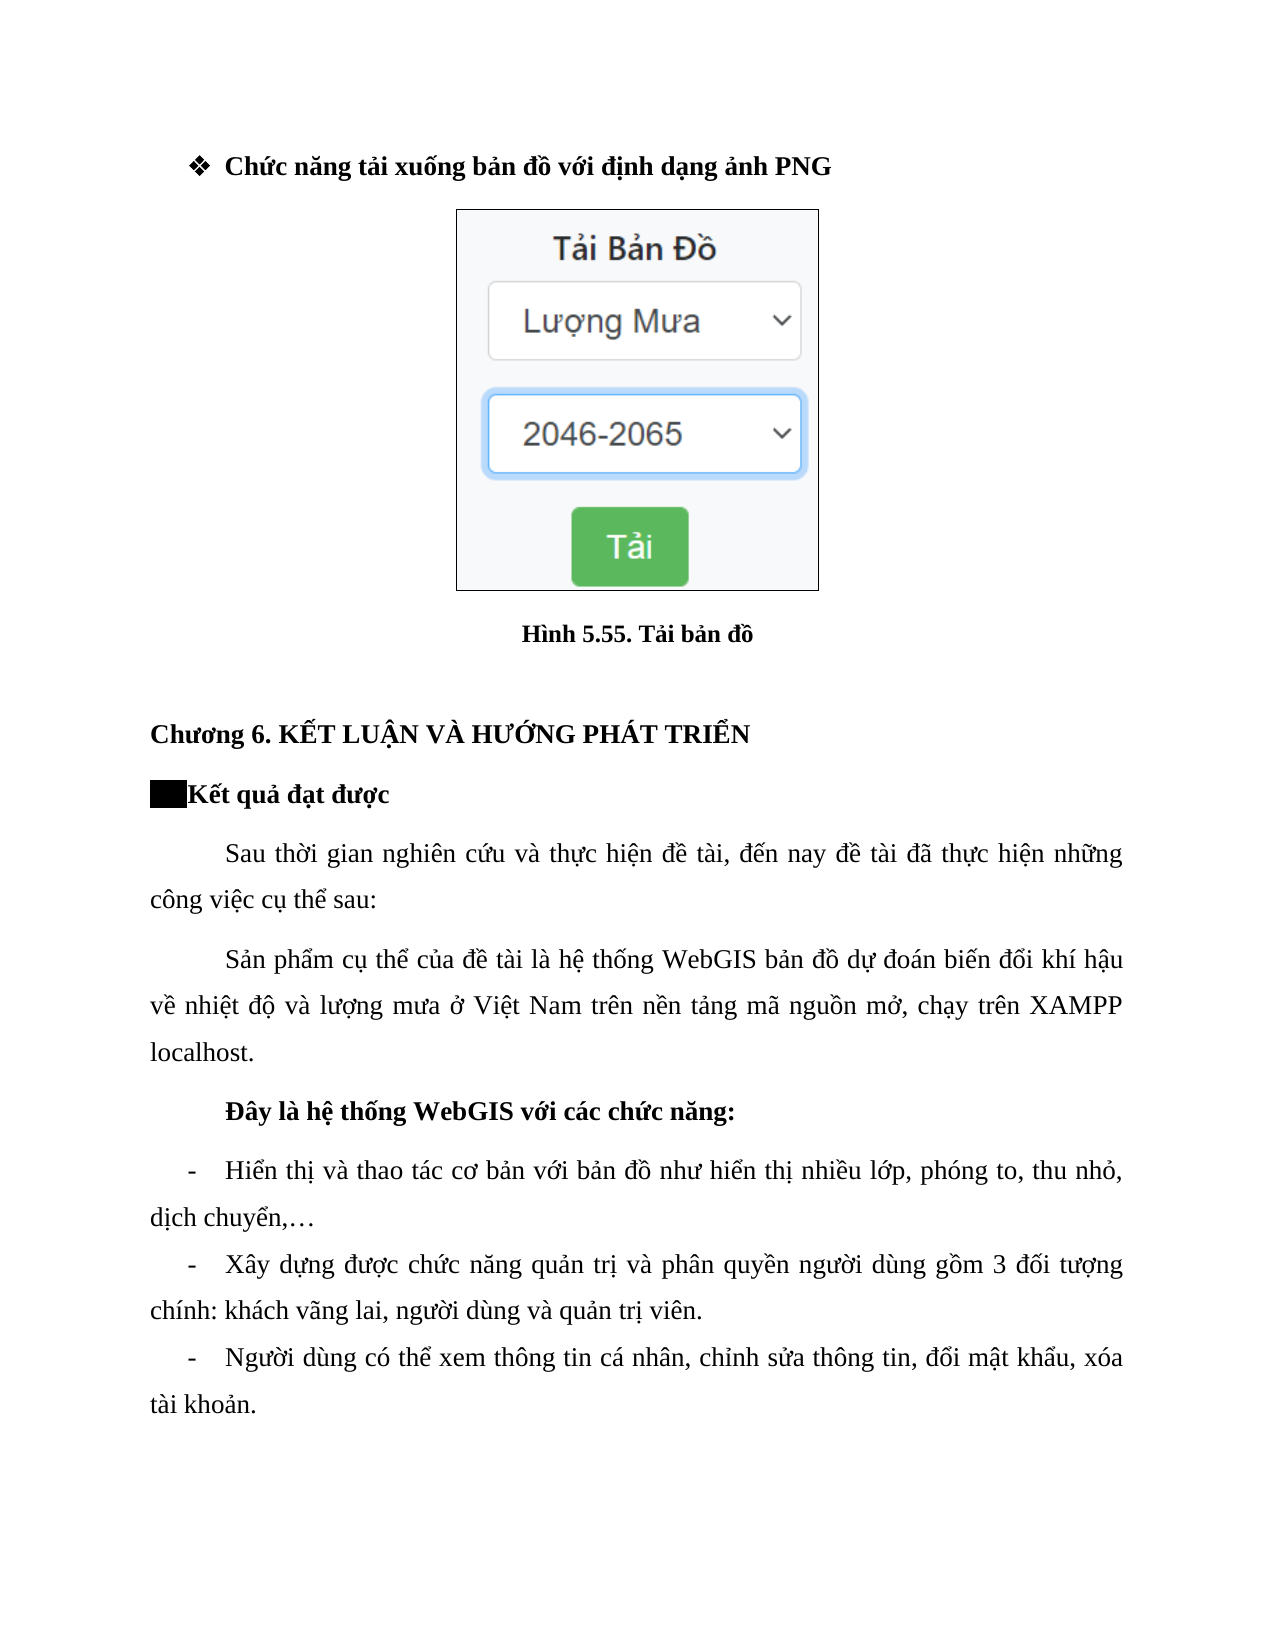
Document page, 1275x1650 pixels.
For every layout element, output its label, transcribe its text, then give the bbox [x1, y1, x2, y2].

text Đây là hệ thống WebGIS với các chức năng: [150, 1095, 1125, 1126]
list Xây dựng được chức năng quản trị và phân quyền người dùng gồm 3 đối tượng chính: khách vãng lai, người dùng và quản trị viên. [150, 1248, 1125, 1326]
list Hiển thị và thao tác cơ bản với bản đồ như hiển thị nhiều lớp, phóng to, thu nhỏ, dịch chuyển,… [150, 1154, 1125, 1232]
picture [457, 210, 818, 590]
text Sản phẩm cụ thể của đề tài là hệ thống WebGIS bản đồ dự đoán biến đổi khí hậu về nhiệt độ và lượng mưa ở Việt Nam trên nền tảng mã nguồn mở, chạy trên XAMPP localhost. [150, 943, 1125, 1067]
subtitle Kết quả đạt được [150, 778, 1125, 809]
text Sau thời gian nghiên cứu và thực hiện đề tài, đến nay đề tài đã thực hiện những công việc cụ thể sau: [150, 837, 1125, 915]
list Chức năng tải xuống bản đồ với định dạng ảnh PNG [187, 150, 1125, 181]
subtitle KẾT LUẬN VÀ HƯỚNG PHÁT TRIỂN [150, 718, 1125, 750]
list Người dùng có thể xem thông tin cá nhân, chỉnh sửa thông tin, đổi mật khẩu, xóa tài khoản. [150, 1341, 1125, 1419]
